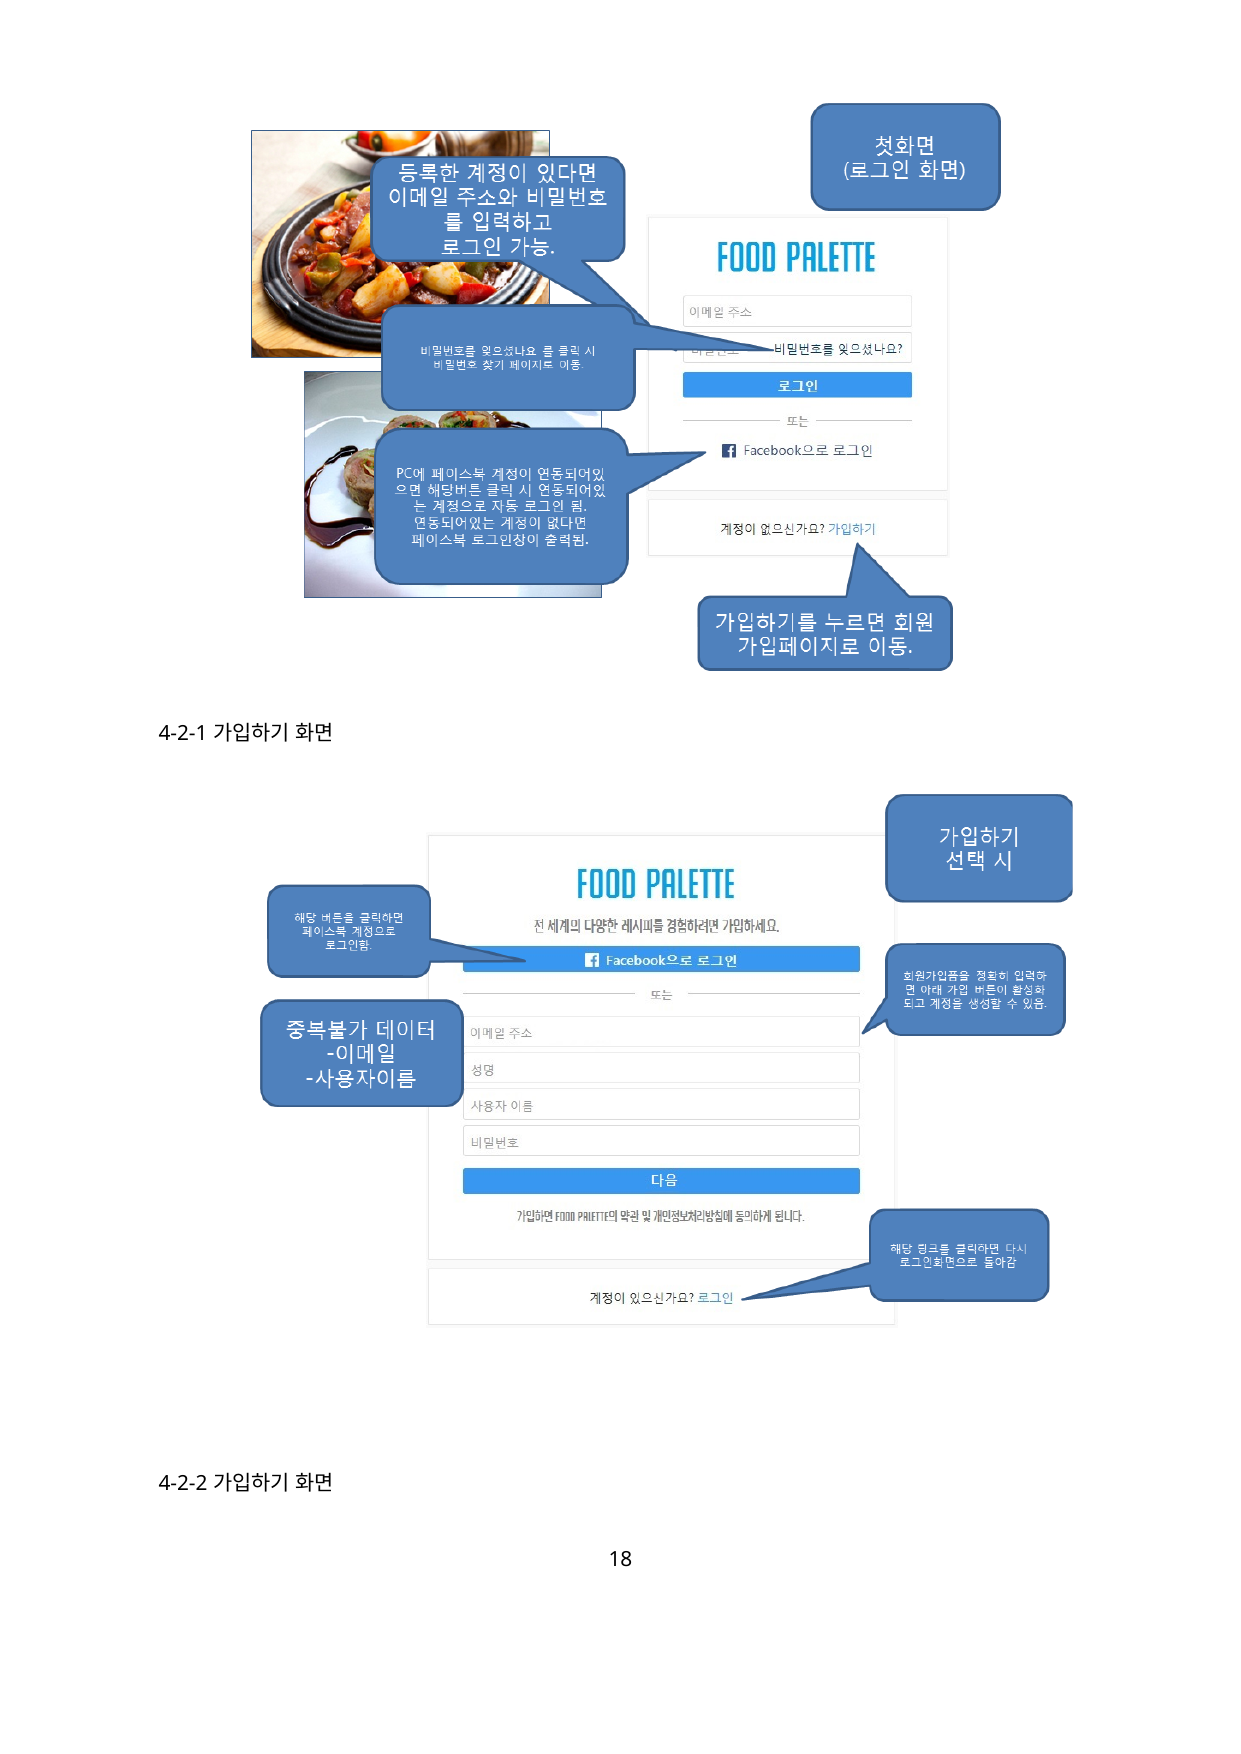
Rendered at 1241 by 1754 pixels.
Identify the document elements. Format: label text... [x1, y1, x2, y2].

text 4-2-1 가입하기 화면 [75, 716, 1165, 746]
picture [209, 75, 1031, 691]
picture [251, 771, 1073, 1388]
text 4-2-2 가입하기 화면 [75, 1466, 1165, 1496]
